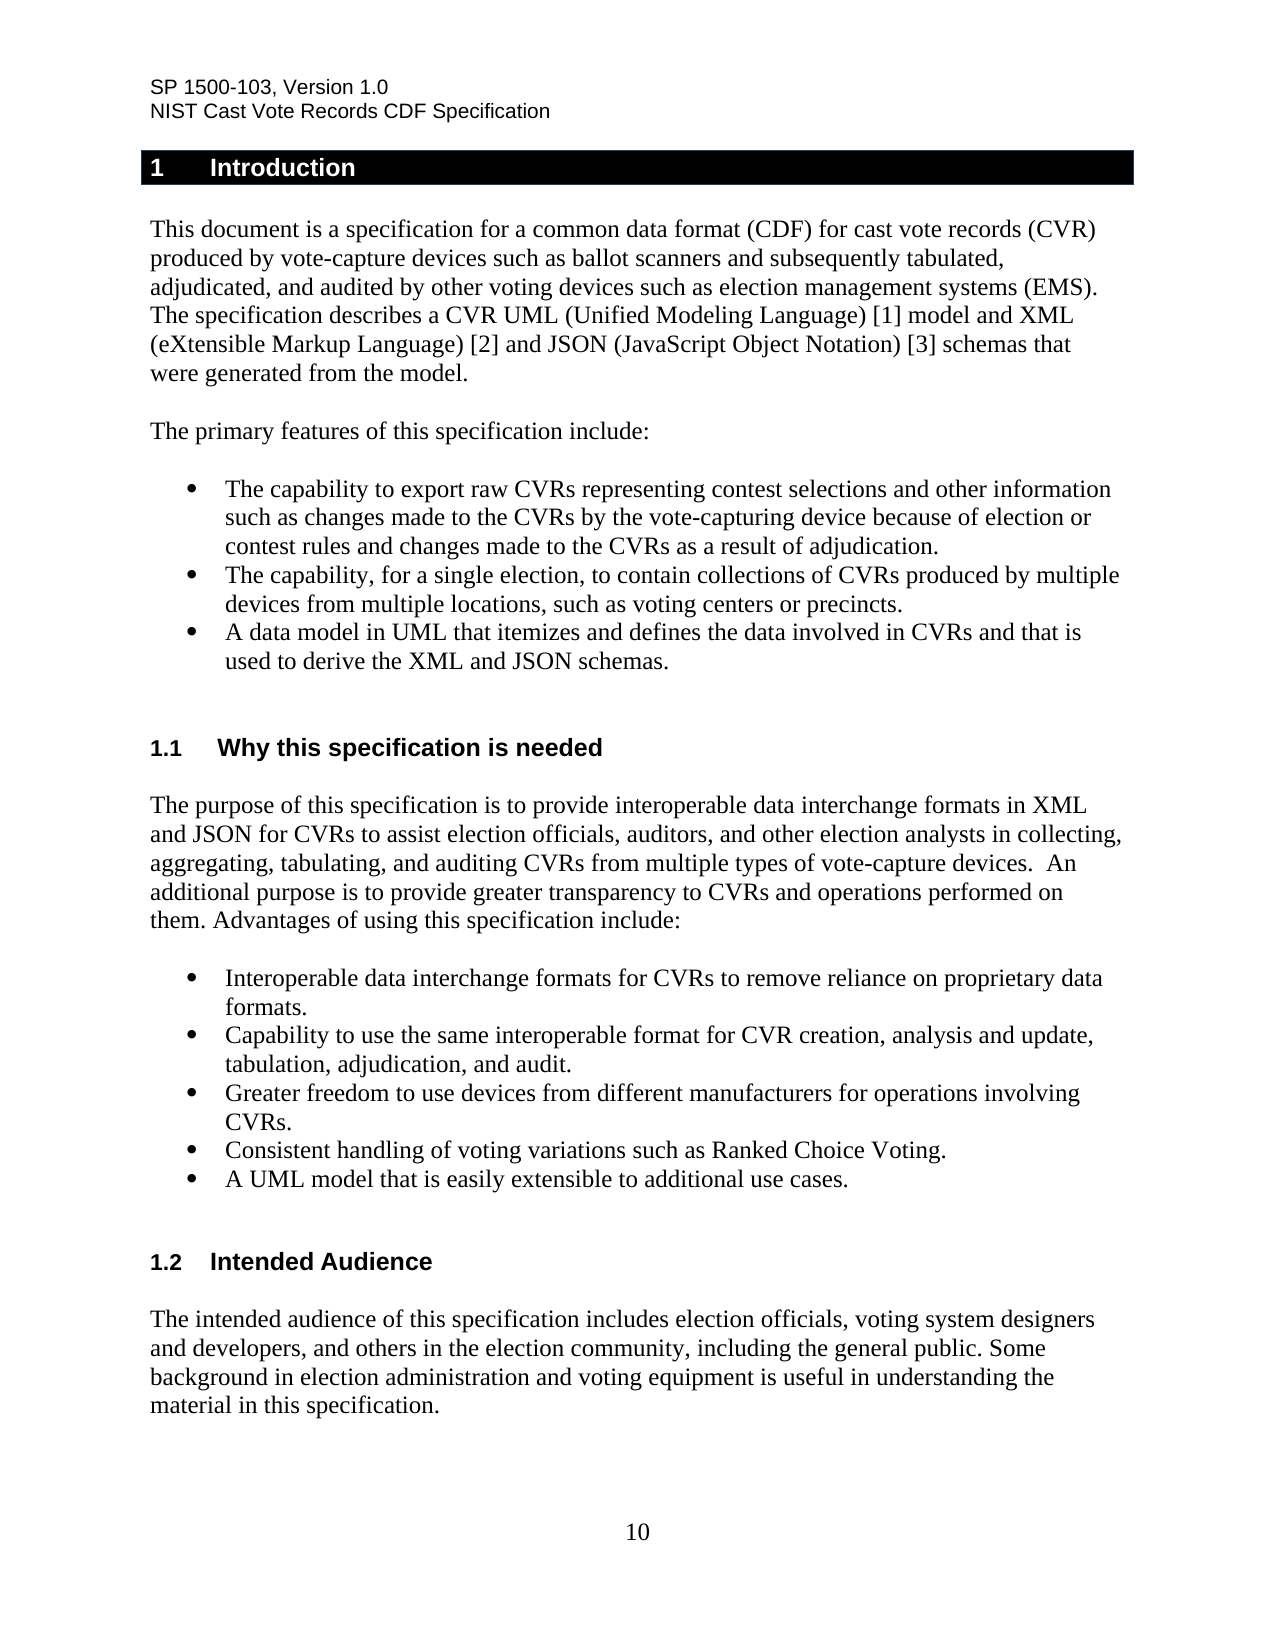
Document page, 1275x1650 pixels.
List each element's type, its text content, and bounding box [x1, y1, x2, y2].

list A UML model that is easily extensible to additional use cases. [187, 1164, 1125, 1193]
text The primary features of this specification include: [150, 416, 1125, 444]
list Capability to use the same interoperable format for CVR creation, analysis and update, tabulation, adjudication, and audit. [187, 1020, 1125, 1078]
list Greater freedom to use devices from different manufacturers for operations involving CVRs. [187, 1078, 1125, 1135]
subtitle Introduction [142, 151, 1133, 184]
text This document is a specification for a common data format (CDF) for cast vote records (CVR) produced by vote-capture devices such as ballot scanners and subsequently tabulated, adjudicated, and audited by other voting devices such as election management systems (EMS). The specification describes a CVR UML (Unified Modeling Language) [1] model and XML (eXtensible Markup Language) [2] and JSON (JavaScript Object Notation) [3] schemas that were generated from the model. [150, 214, 1125, 387]
text The intended audience of this specification includes election officials, voting system designers and developers, and others in the election community, including the general public. Some background in election administration and voting equipment is useful in understanding the material in this specification. [150, 1304, 1125, 1419]
text The purpose of this specification is to provide interoperable data interchange formats in XML and JSON for CVRs to assist election officials, auditors, and other election analysts in collecting, aggregating, tabulating, and auditing CVRs from multiple types of vote-capture devices. An additional purpose is to provide greater transparency to CVRs and operations performed on them. Advantages of using this specification include: [150, 790, 1125, 934]
list Consistent handling of voting variations such as Ranked Choice Voting. [187, 1135, 1125, 1164]
subtitle Intended Audience [150, 1247, 1125, 1275]
list The capability to export raw CVRs representing contest selections and other information such as changes made to the CVRs by the vote-capturing device because of election or contest rules and changes made to the CVRs as a result of adjudication. [187, 474, 1125, 560]
list The capability, for a single election, to contain collections of CVRs produced by multiple devices from multiple locations, such as voting centers or precincts. [187, 560, 1125, 617]
subtitle Why this specification is needed [150, 733, 1125, 762]
list Interoperable data interchange formats for CVRs to remove reliance on proprietary data formats. [187, 963, 1125, 1020]
list A data model in UML that itemizes and defines the data involved in CVRs and that is used to derive the XML and JSON schemas. [187, 617, 1125, 675]
